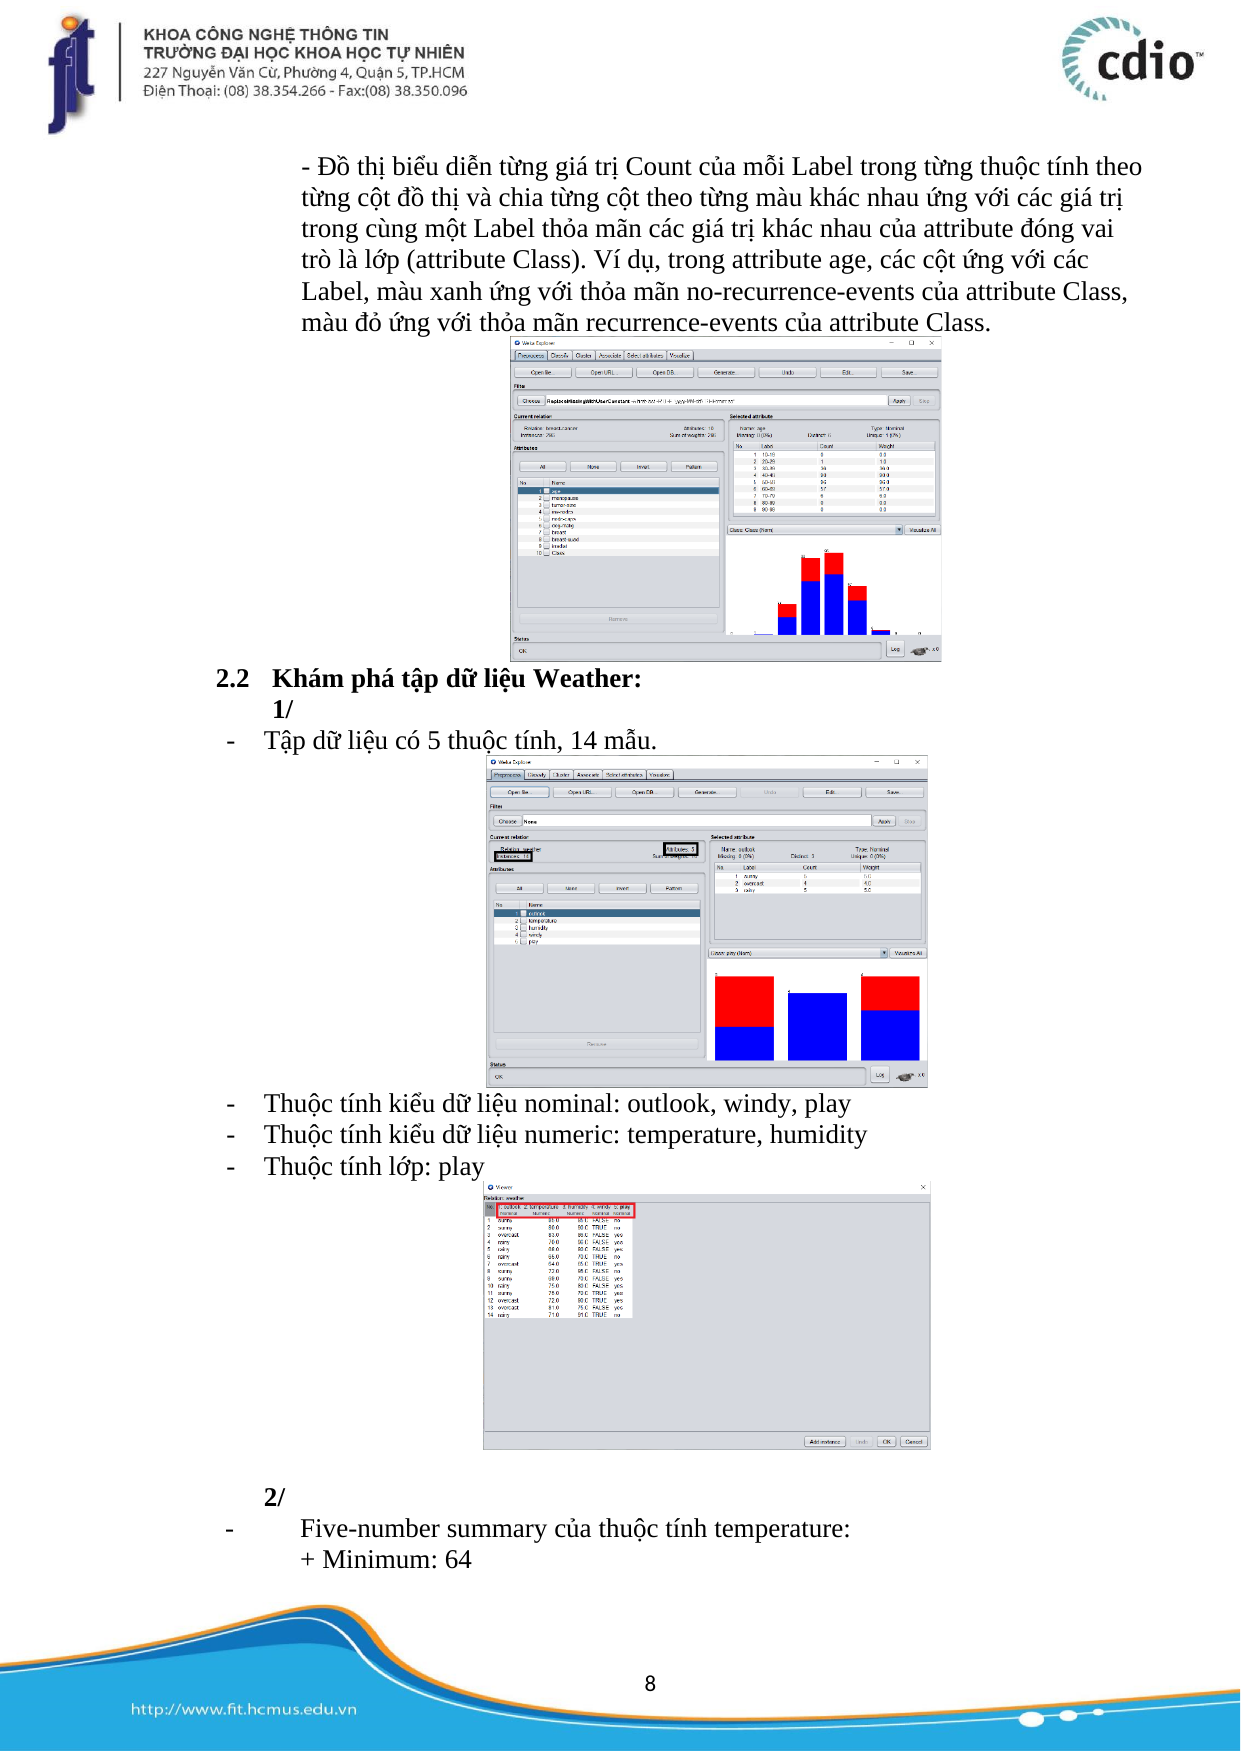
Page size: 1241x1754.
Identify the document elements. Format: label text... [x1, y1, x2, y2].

picture [486, 755, 928, 1088]
list 2/ [264, 1481, 1150, 1512]
list Thuộc tính kiểu dữ liệu numeric: temperature, humidity [226, 1119, 1150, 1150]
list Thuộc tính lớp: play [226, 1150, 1150, 1181]
picture [510, 336, 942, 662]
picture [0, 1601, 1241, 1751]
list Thuộc tính kiểu dữ liệu nominal: outlook, windy, play [226, 1087, 1150, 1119]
list + Minimum: 64 [300, 1543, 1150, 1574]
list Khám phá tập dữ liệu Weather: [216, 662, 1150, 693]
text - Đồ thị biểu diễn từng giá trị Count của mỗi Label trong từng thuộc tính theo từng cột đồ thị và chia từng cột theo từng màu khác nhau ứng với các giá trị trong cùng một Label thỏa mãn các giá trị khác nhau của attribute đóng vai trò là lớp (attribute Class). Ví dụ, trong attribute age, các cột ứng với các Label, màu xanh ứng với thỏa mãn no-recurrence-events của attribute Class, màu đỏ ứng với thỏa mãn recurrence-events của attribute Class. [301, 150, 1150, 337]
picture [24, 6, 1216, 157]
list Five-number summary của thuộc tính temperature: [225, 1512, 1150, 1543]
list 1/ [272, 693, 1150, 724]
picture [483, 1181, 931, 1450]
list Tập dữ liệu có 5 thuộc tính, 14 mẫu. [226, 724, 1150, 755]
